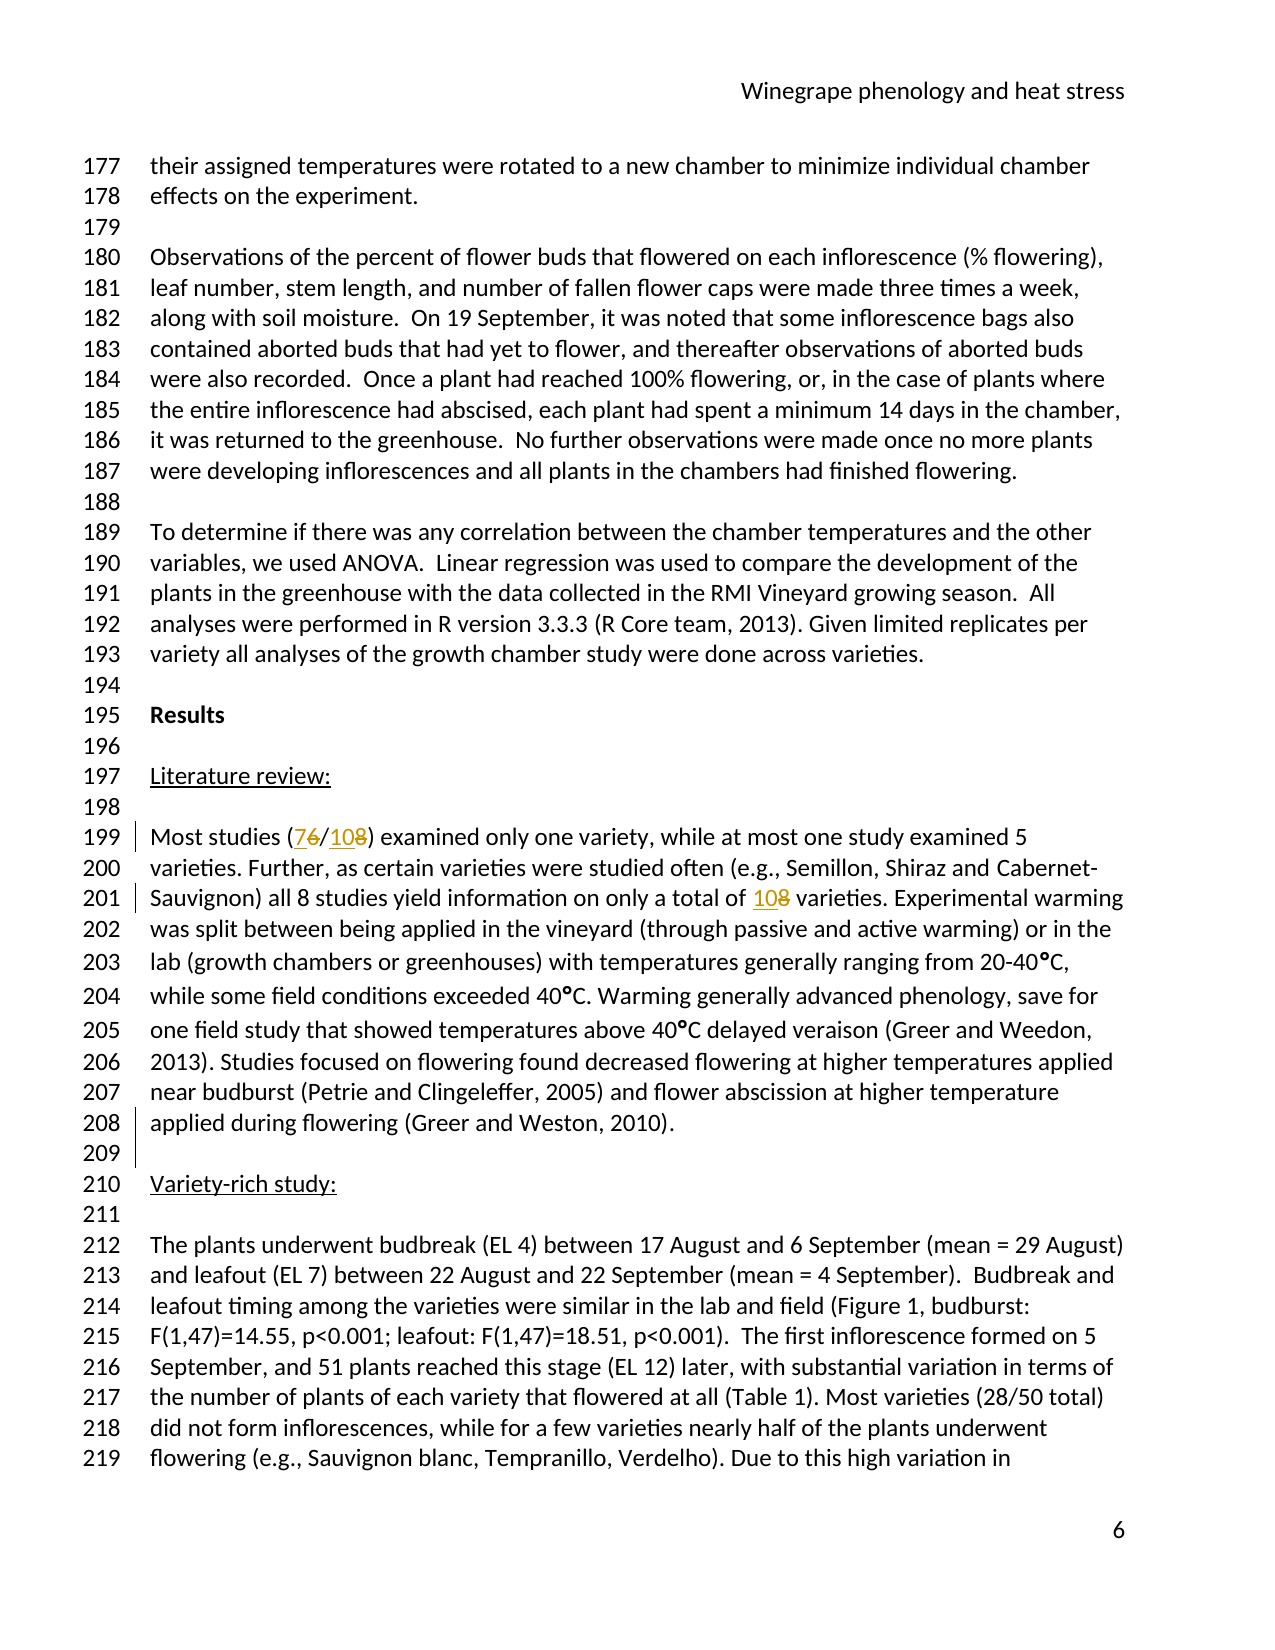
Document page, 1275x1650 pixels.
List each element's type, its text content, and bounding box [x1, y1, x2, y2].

text Results [150, 699, 1125, 730]
text Variety-rich study: [150, 1168, 1125, 1198]
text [150, 150, 1125, 211]
text Observations of the percent of flower buds that flowered on each inflorescence (% flowering), leaf number, stem length, and number of fallen flower caps were made three times a week, along with soil moisture. On 19 September, it was noted that some inflorescence bags also contained aborted buds that had yet to flower, and thereafter observations of aborted buds were also recorded. Once a plant had reached 100% flowering, or, in the case of plants where the entire inflorescence had abscised, each plant had spent a minimum 14 days in the chamber, it was returned to the greenhouse. No further observations were made once no more plants were developing inflorescences and all plants in the chambers had finished flowering. [150, 242, 1125, 486]
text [150, 1229, 1125, 1473]
text To determine if there was any correlation between the chamber temperatures and the other variables, we used ANOVA. Linear regression was used to compare the development of the plants in the greenhouse with the data collected in the RMI Vineyard growing season. All analyses were performed in R version 3.3.3 (R Core team, 2013). Given limited replicates per variety all analyses of the growth chamber study were done across varieties. [150, 516, 1125, 669]
text Literature review: [150, 760, 1125, 791]
text Most studies (/) examined only one variety, while at most one study examined 5 varieties. Further, as certain varieties were studied often (e.g., Semillon, Shiraz and Cabernet-Sauvignon) all 8 studies yield information on only a total of varieties. Experimental warming was split between being applied in the vineyard (through passive and active warming) or in the lab (growth chambers or greenhouses) with temperatures generally ranging from 20-40°C, while some field conditions exceeded 40°C. Warming generally advanced phenology, save for one field study that showed temperatures above 40°C delayed veraison (Greer and Weedon, 2013). Studies focused on flowering found decreased flowering at higher temperatures applied near budburst (Petrie and Clingeleffer, 2005) and flower abscission at higher temperature applied during flowering (Greer and Weston, 2010). [150, 821, 1125, 1137]
